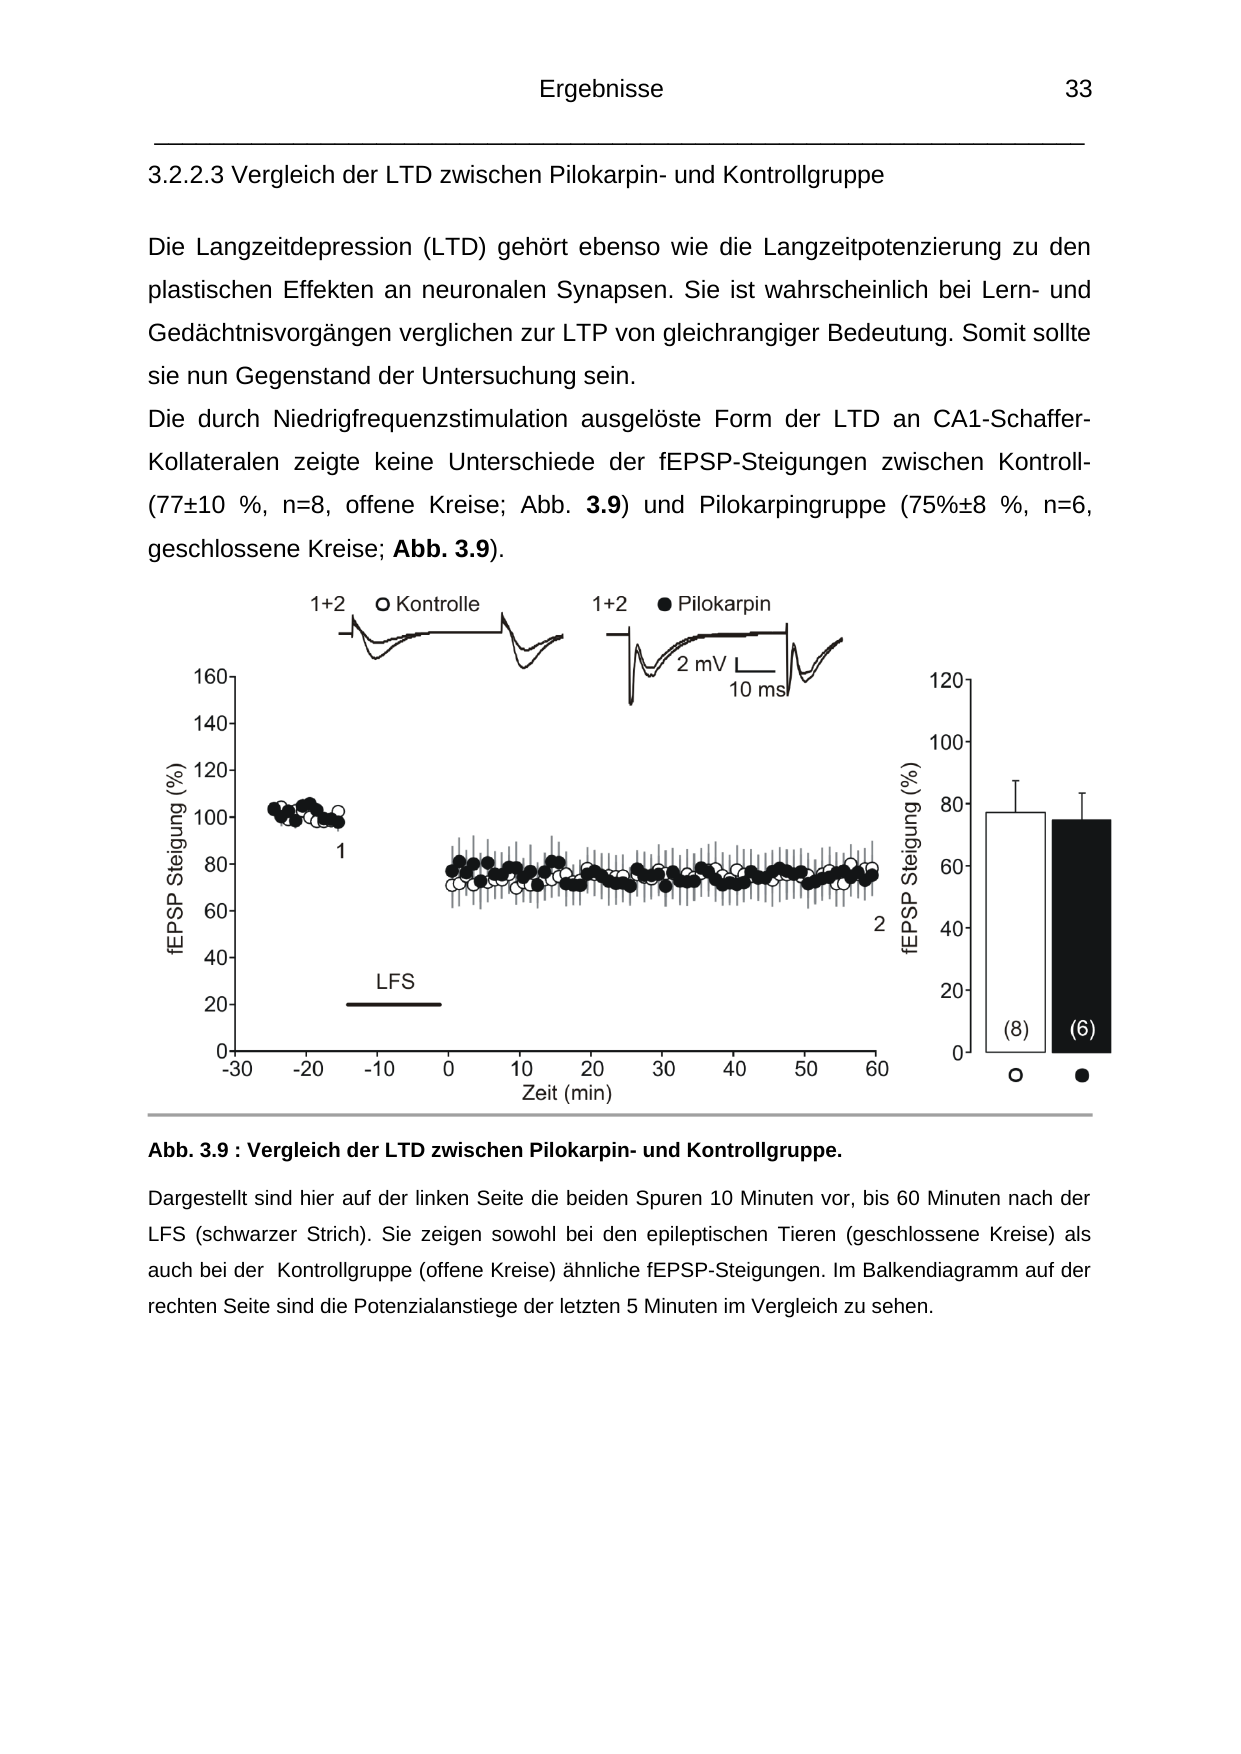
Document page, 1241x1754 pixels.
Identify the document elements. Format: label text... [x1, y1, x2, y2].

subtitle Abb. 3.9 : Vergleich der LTD zwischen Pilokarpin- und Kontrollgruppe. [148, 1137, 1093, 1161]
text Die Langzeitdepression (LTD) gehört ebenso wie die Langzeitpotenzierung zu den plastischen Effekten an neuronalen Synapsen. Sie ist wahrscheinlich bei Lern- und Gedächtnisvorgängen verglichen zur LTP von gleichrangiger Bedeutung. Somit sollte sie nun Gegenstand der Untersuchung sein. [148, 232, 1093, 390]
subtitle 3.2.2.3 Vergleich der LTD zwischen Pilokarpin- und Kontrollgruppe [148, 160, 1093, 189]
picture [166, 596, 1112, 1104]
text Die durch Niedrigfrequenzstimulation ausgelöste Form der LTD an CA1-Schaffer-Kollateralen zeigte keine Unterschiede der fEPSP-Steigungen zwischen Kontroll- (77±10 %, n=8, offene Kreise; Abb. 3.9) und Pilokarpingruppe (75%±8 %, n=6, geschlossene Kreise; Abb. 3.9). [148, 404, 1093, 562]
text Dargestellt sind hier auf der linken Seite die beiden Spuren 10 Minuten vor, bis 60 Minuten nach der LFS (schwarzer Strich). Sie zeigen sowohl bei den epileptischen Tieren (geschlossene Kreise) als auch bei der Kontrollgruppe (offene Kreise) ähnliche fEPSP-Steigungen. Im Balkendiagramm auf der rechten Seite sind die Potenzialanstiege der letzten 5 Minuten im Vergleich zu sehen. [148, 1186, 1093, 1318]
